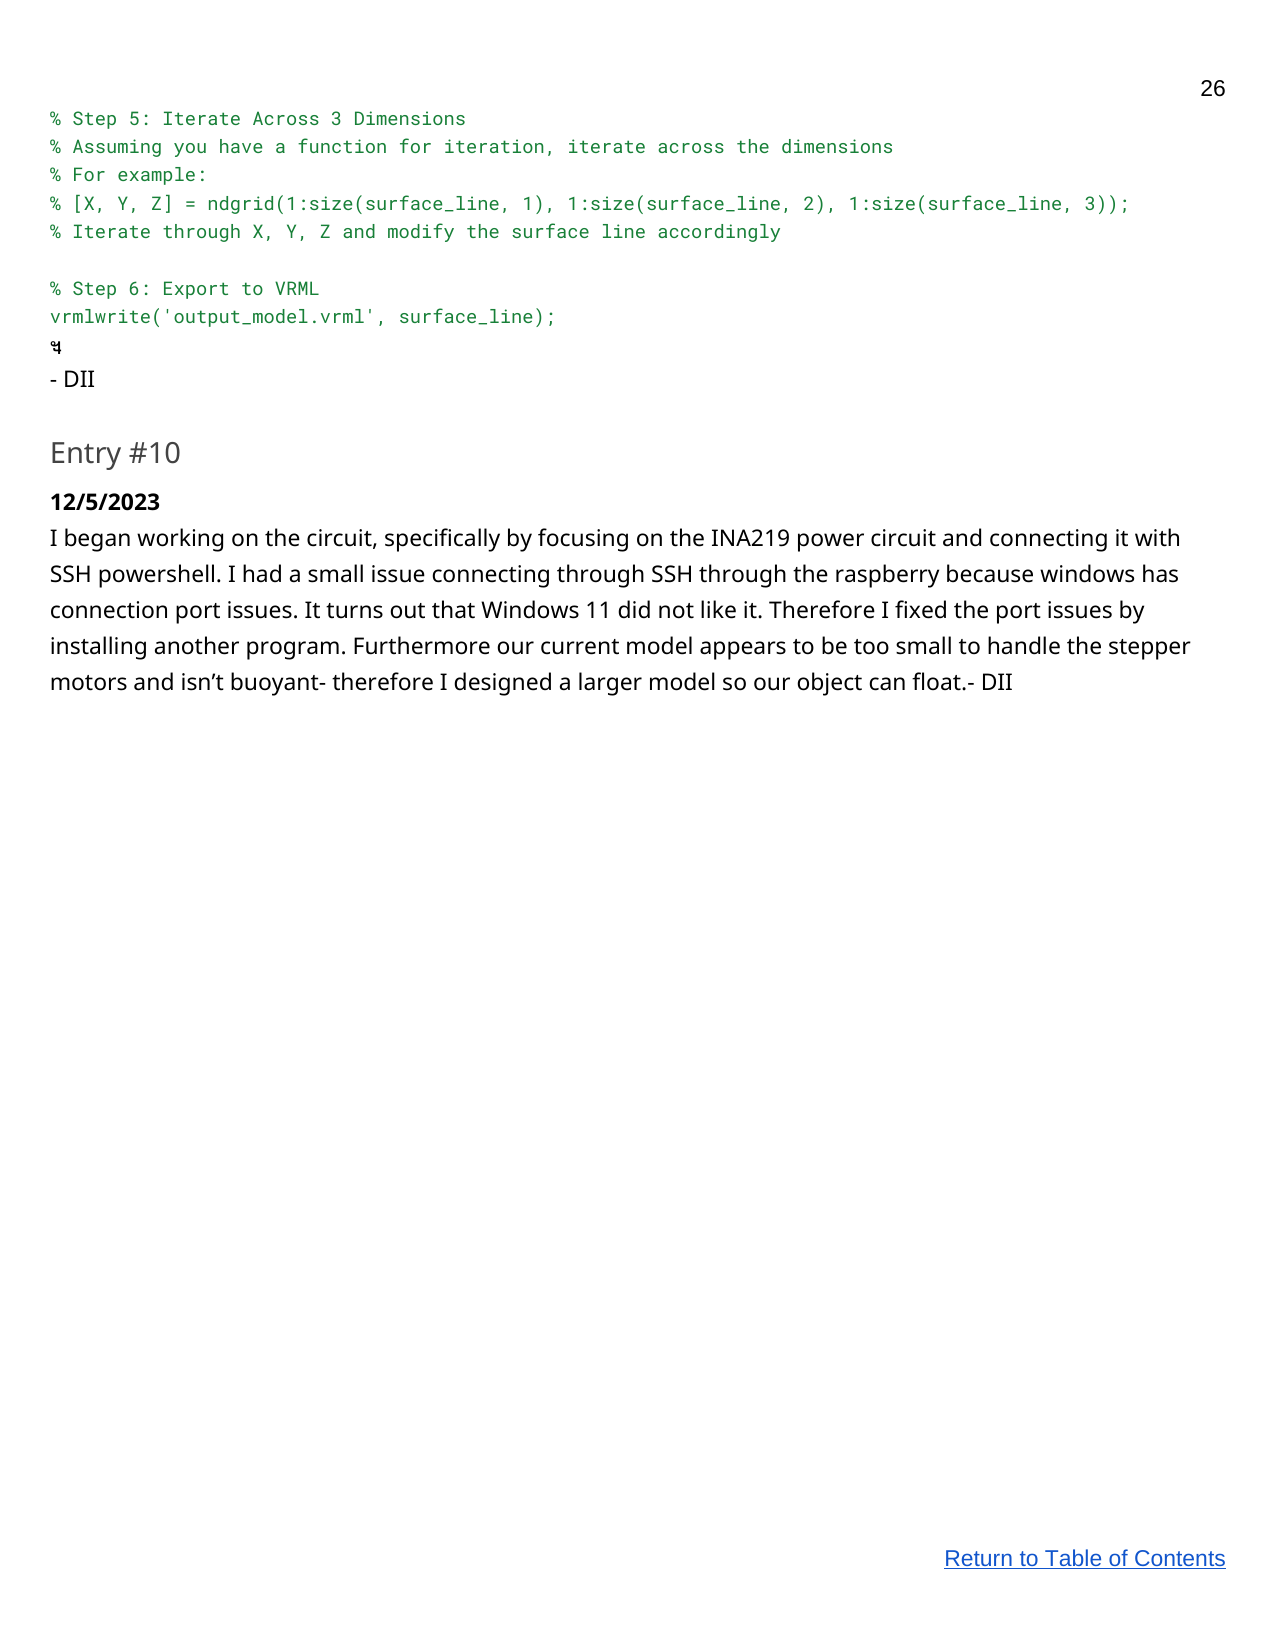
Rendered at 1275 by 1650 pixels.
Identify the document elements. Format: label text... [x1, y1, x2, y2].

text vrmlwrite('output_model.vrml', surface_line); [49, 304, 1226, 329]
text - DII [49, 363, 1226, 394]
text I began working on the circuit, specifically by focusing on the INA219 power circuit and connecting it with SSH powershell. I had a small issue connecting through SSH through the raspberry because windows has connection port issues. It turns out that Windows 11 did not like it. Therefore I fixed the port issues by installing another program. Furthermore our current model appears to be too small to handle the stepper motors and isn’t buoyant- therefore I designed a larger model so our object can float.- DII [49, 522, 1226, 697]
text 12/5/2023 [49, 486, 1226, 517]
text % Assuming you have a function for iteration, iterate across the dimensions [49, 134, 1226, 158]
text % Iterate through X, Y, Z and modify the surface line accordingly [49, 219, 1226, 244]
text % For example: [49, 162, 1226, 187]
text % Step 5: Iterate Across 3 Dimensions [49, 105, 1226, 130]
subtitle Entry #10 [49, 432, 1226, 472]
text % [X, Y, Z] = ndgrid(1:size(surface_line, 1), 1:size(surface_line, 2), 1:size(surface_line, 3)); [49, 191, 1226, 215]
text  [49, 333, 1226, 359]
text % Step 6: Export to VRML [49, 276, 1226, 301]
